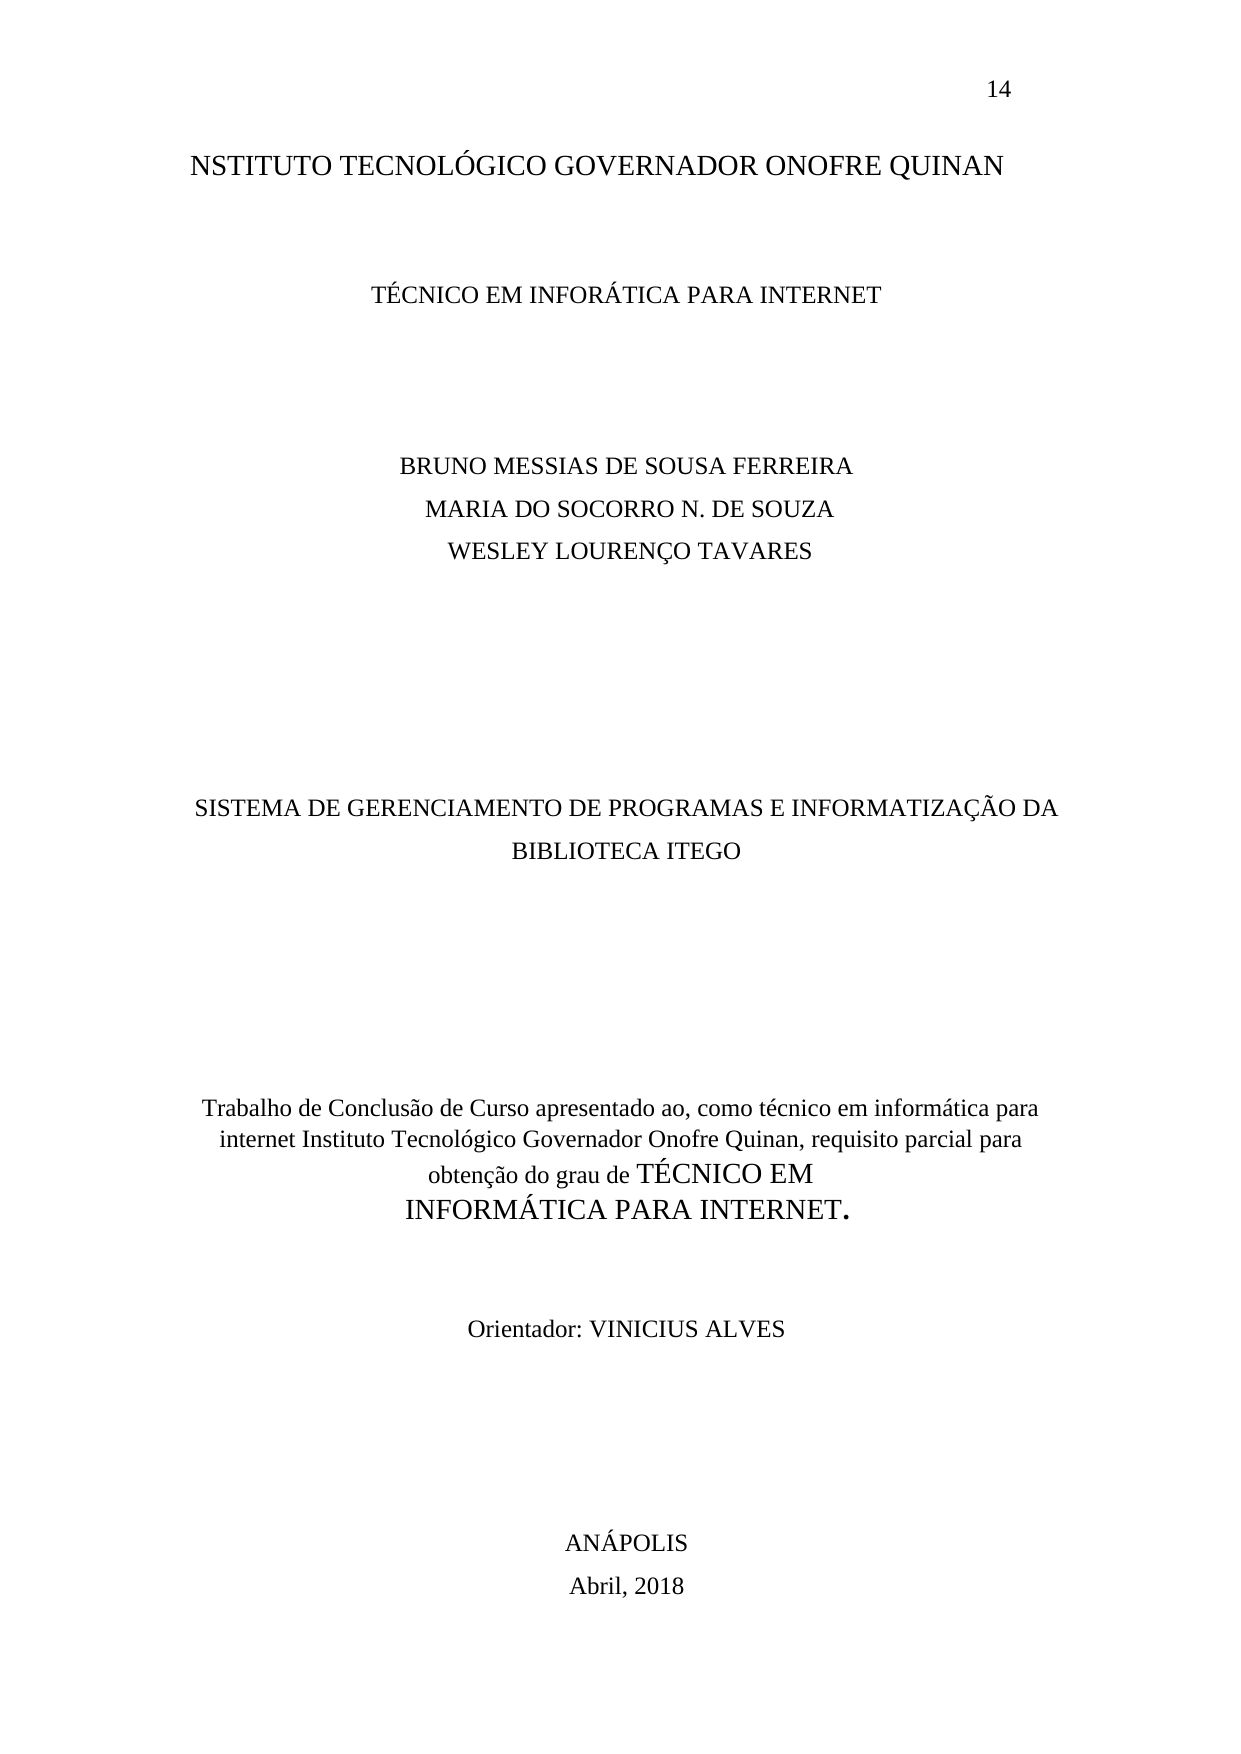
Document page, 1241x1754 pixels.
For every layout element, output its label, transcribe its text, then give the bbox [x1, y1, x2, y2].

text Abril, 2018 [190, 1571, 1063, 1600]
text ANÁPOLIS [190, 1528, 1062, 1557]
text Orientador: VINICIUS ALVES [190, 1314, 1063, 1343]
text MARIA DO SOCORRO N. DE SOUZA WESLEY LOURENÇO TAVARES [413, 494, 846, 565]
text INFORMÁTICA PARA INTERNET. [191, 1192, 1063, 1226]
text BRUNO MESSIAS DE SOUSA FERREIRA [190, 451, 1062, 480]
text NSTITUTO TECNOLÓGICO GOVERNADOR ONOFRE QUINAN [190, 148, 1063, 181]
text BIBLIOTECA ITEGO [190, 836, 1062, 865]
text SISTEMA DE GERENCIAMENTO DE PROGRAMAS E INFORMATIZAÇÃO DA [190, 793, 1063, 822]
text TÉCNICO EM INFORÁTICA PARA INTERNET [190, 280, 1062, 308]
text Trabalho de Conclusão de Curso apresentado ao, como técnico em informática para internet Instituto Tecnológico Governador Onofre Quinan, requisito parcial para obtenção do grau de TÉCNICO EM [190, 1093, 1050, 1189]
